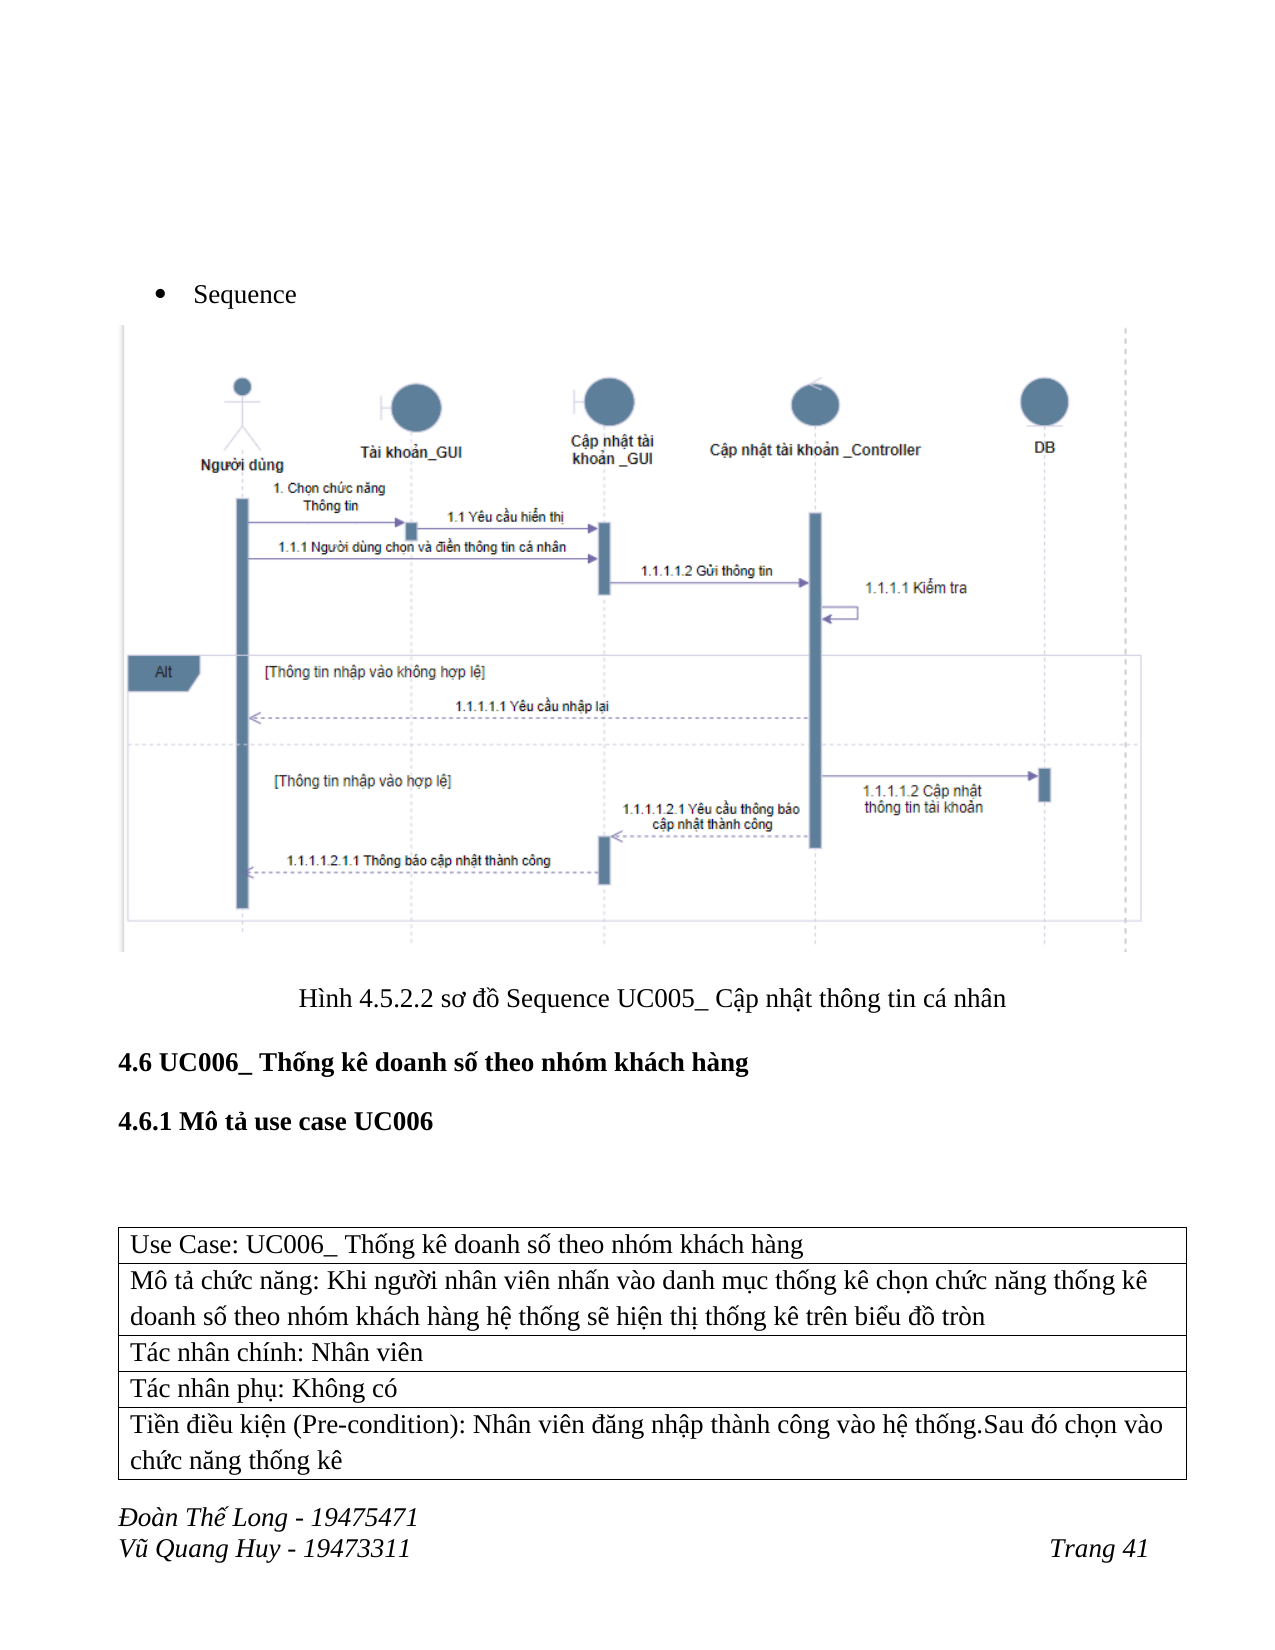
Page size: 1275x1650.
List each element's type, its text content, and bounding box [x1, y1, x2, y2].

table_cell Mô tả chức năng: Khi người nhân viên nhấn vào danh mục thống kê chọn chức năng thống kê doanh số theo nhóm khách hàng hệ thống sẽ hiện thị thống kê trên biểu đồ tròn [119, 1264, 1186, 1335]
subtitle 4.6.1 Mô tả use case UC006 [118, 1105, 1186, 1136]
picture [118, 325, 1187, 952]
text Hình 4.5.2.2 sơ đồ Sequence UC005_ Cập nhật thông tin cá nhân [118, 982, 1186, 1013]
list Sequence [118, 279, 1186, 310]
subtitle 4.6 UC006_ Thống kê doanh số theo nhóm khách hàng [118, 1046, 1186, 1077]
table_cell Tác nhân phụ: Không có [119, 1372, 1186, 1407]
table_cell Tiền điều kiện (Pre-condition): Nhân viên đăng nhập thành công vào hệ thống.Sau đó chọn vào chức năng thống kê [119, 1408, 1186, 1479]
table_cell Tác nhân chính: Nhân viên [119, 1336, 1186, 1371]
table_header Use Case: UC006_ Thống kê doanh số theo nhóm khách hàng [119, 1228, 1186, 1263]
